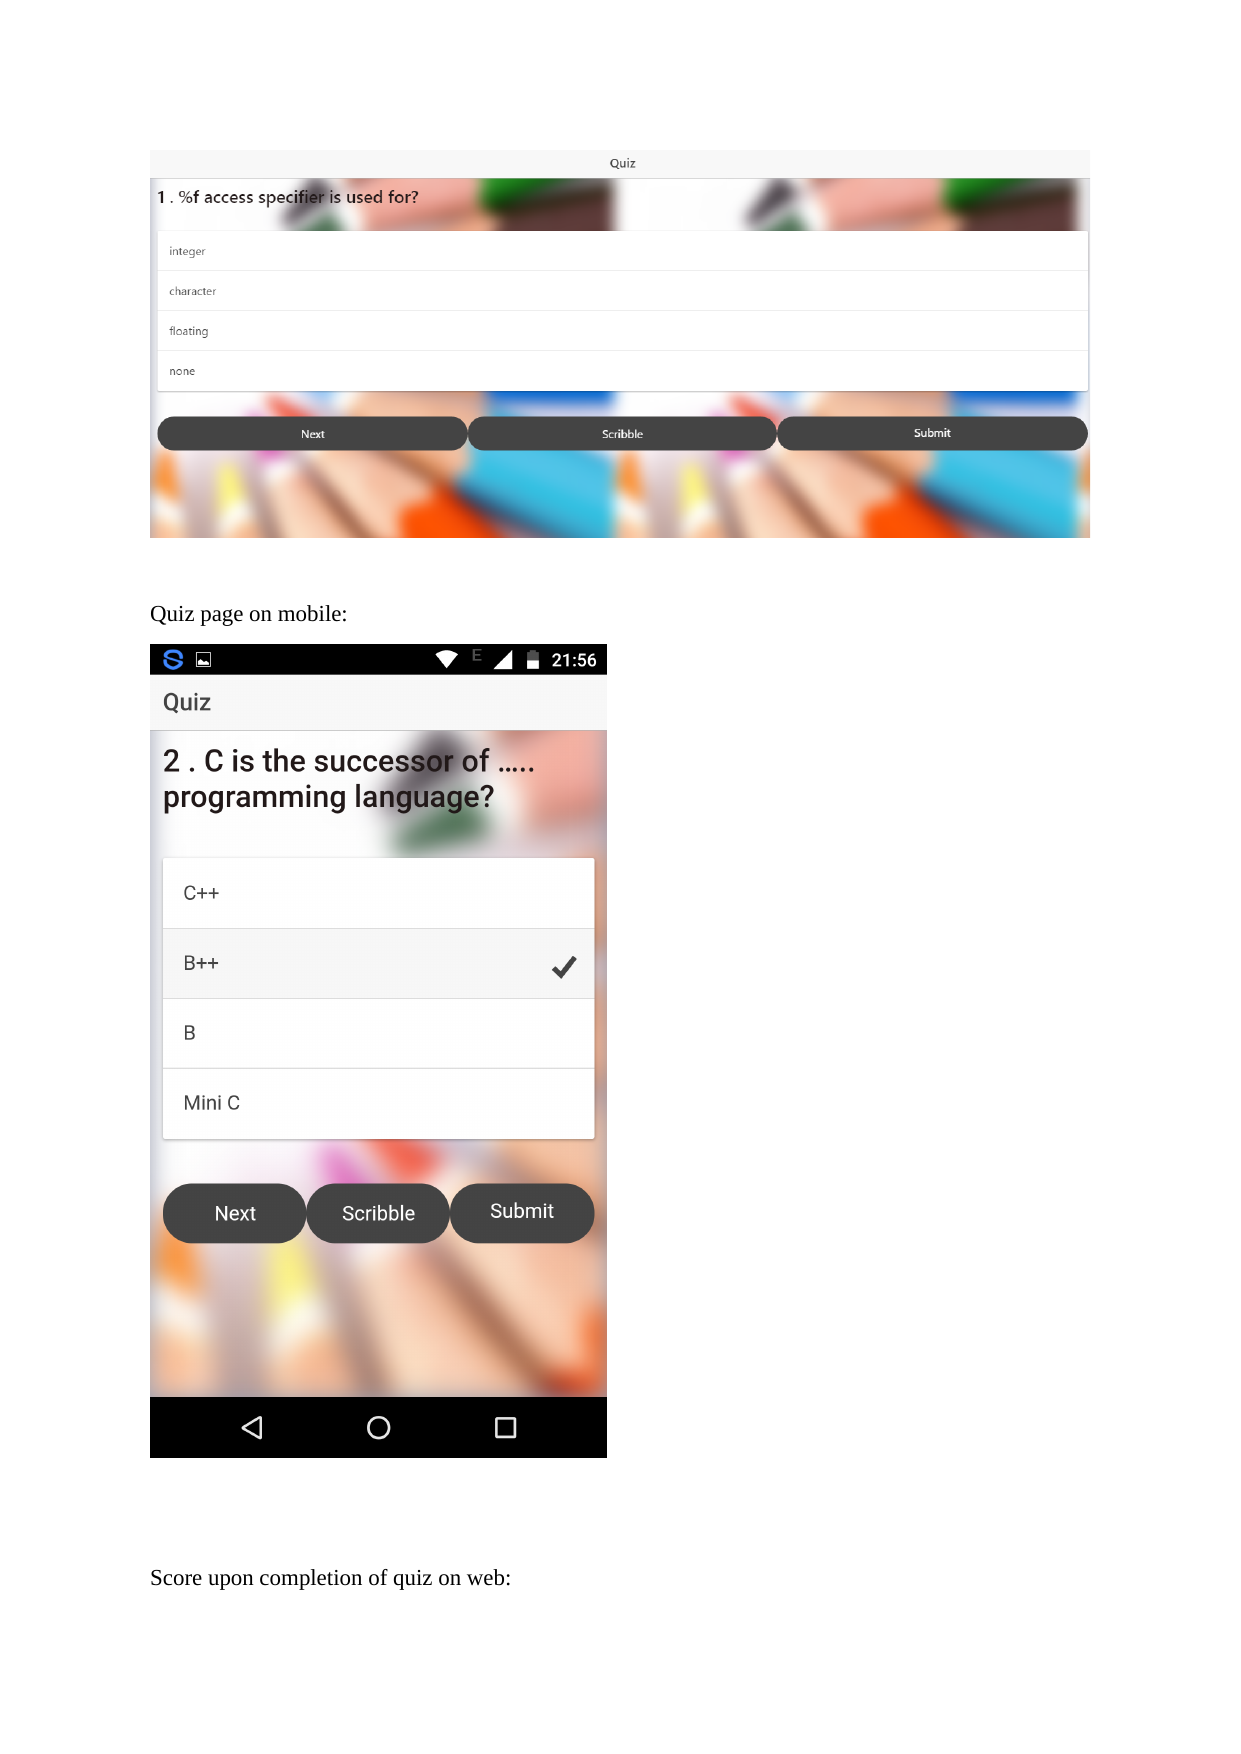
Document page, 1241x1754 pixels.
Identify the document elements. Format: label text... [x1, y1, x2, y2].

text Quiz page on mobile: [150, 600, 1090, 626]
picture [150, 150, 1091, 538]
text Score upon completion of quiz on web: [150, 1564, 1090, 1591]
picture [150, 644, 607, 1458]
